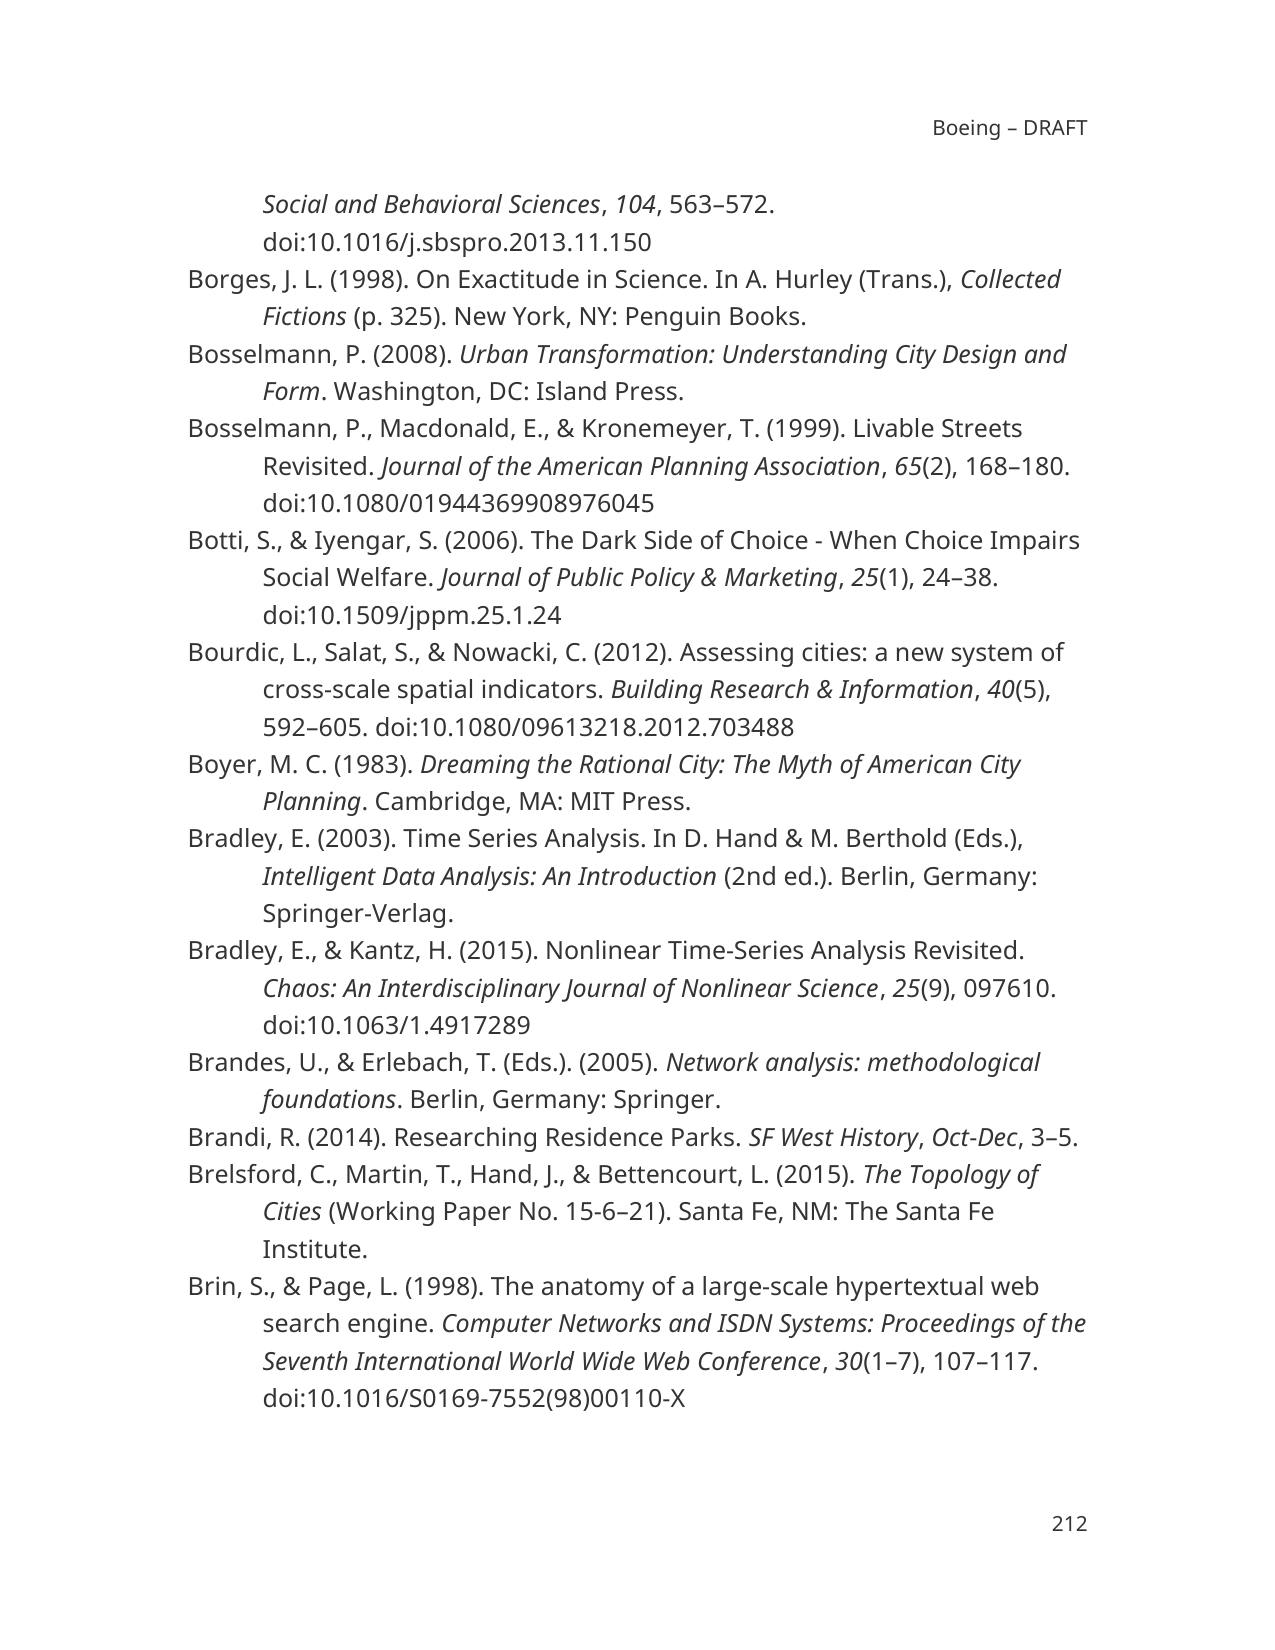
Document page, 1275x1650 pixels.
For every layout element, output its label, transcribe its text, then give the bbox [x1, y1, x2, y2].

text Bosselmann, P., Macdonald, E., & Kronemeyer, T. (1999). Livable Streets Revisited. Journal of the American Planning Association, 65(2), 168–180. doi:10.1080/01944369908976045 [187, 411, 1087, 520]
text Brelsford, C., Martin, T., Hand, J., & Bettencourt, L. (2015). The Topology of Cities (Working Paper No. 15-6–21). Santa Fe, NM: The Santa Fe Institute. [187, 1157, 1087, 1266]
text Bradley, E. (2003). Time Series Analysis. In D. Hand & M. Berthold (Eds.), Intelligent Data Analysis: An Introduction (2nd ed.). Berlin, Germany: Springer-Verlag. [187, 821, 1087, 930]
text Bosselmann, P. (2008). Urban Transformation: Understanding City Design and Form. Washington, DC: Island Press. [187, 337, 1087, 408]
text Botti, S., & Iyengar, S. (2006). The Dark Side of Choice - When Choice Impairs Social Welfare. Journal of Public Policy & Marketing, 25(1), 24–38. doi:10.1509/jppm.25.1.24 [187, 523, 1087, 632]
text Brin, S., & Page, L. (1998). The anatomy of a large-scale hypertextual web search engine. Computer Networks and ISDN Systems: Proceedings of the Seventh International World Wide Web Conference, 30(1–7), 107–117. doi:10.1016/S0169-7552(98)00110-X [187, 1269, 1087, 1415]
text Borges, J. L. (1998). On Exactitude in Science. In A. Hurley (Trans.), Collected Fictions (p. 325). New York, NY: Penguin Books. [187, 262, 1087, 333]
text Brandi, R. (2014). Researching Residence Parks. SF West History, Oct-Dec, 3–5. [187, 1120, 1087, 1154]
text Boyer, M. C. (1983). Dreaming the Rational City: The Myth of American City Planning. Cambridge, MA: MIT Press. [187, 747, 1087, 818]
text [187, 187, 1087, 259]
text Bradley, E., & Kantz, H. (2015). Nonlinear Time-Series Analysis Revisited. Chaos: An Interdisciplinary Journal of Nonlinear Science, 25(9), 097610. doi:10.1063/1.4917289 [187, 933, 1087, 1042]
text Bourdic, L., Salat, S., & Nowacki, C. (2012). Assessing cities: a new system of cross-scale spatial indicators. Building Research & Information, 40(5), 592–605. doi:10.1080/09613218.2012.703488 [187, 635, 1087, 743]
text Brandes, U., & Erlebach, T. (Eds.). (2005). Network analysis: methodological foundations. Berlin, Germany: Springer. [187, 1045, 1087, 1116]
